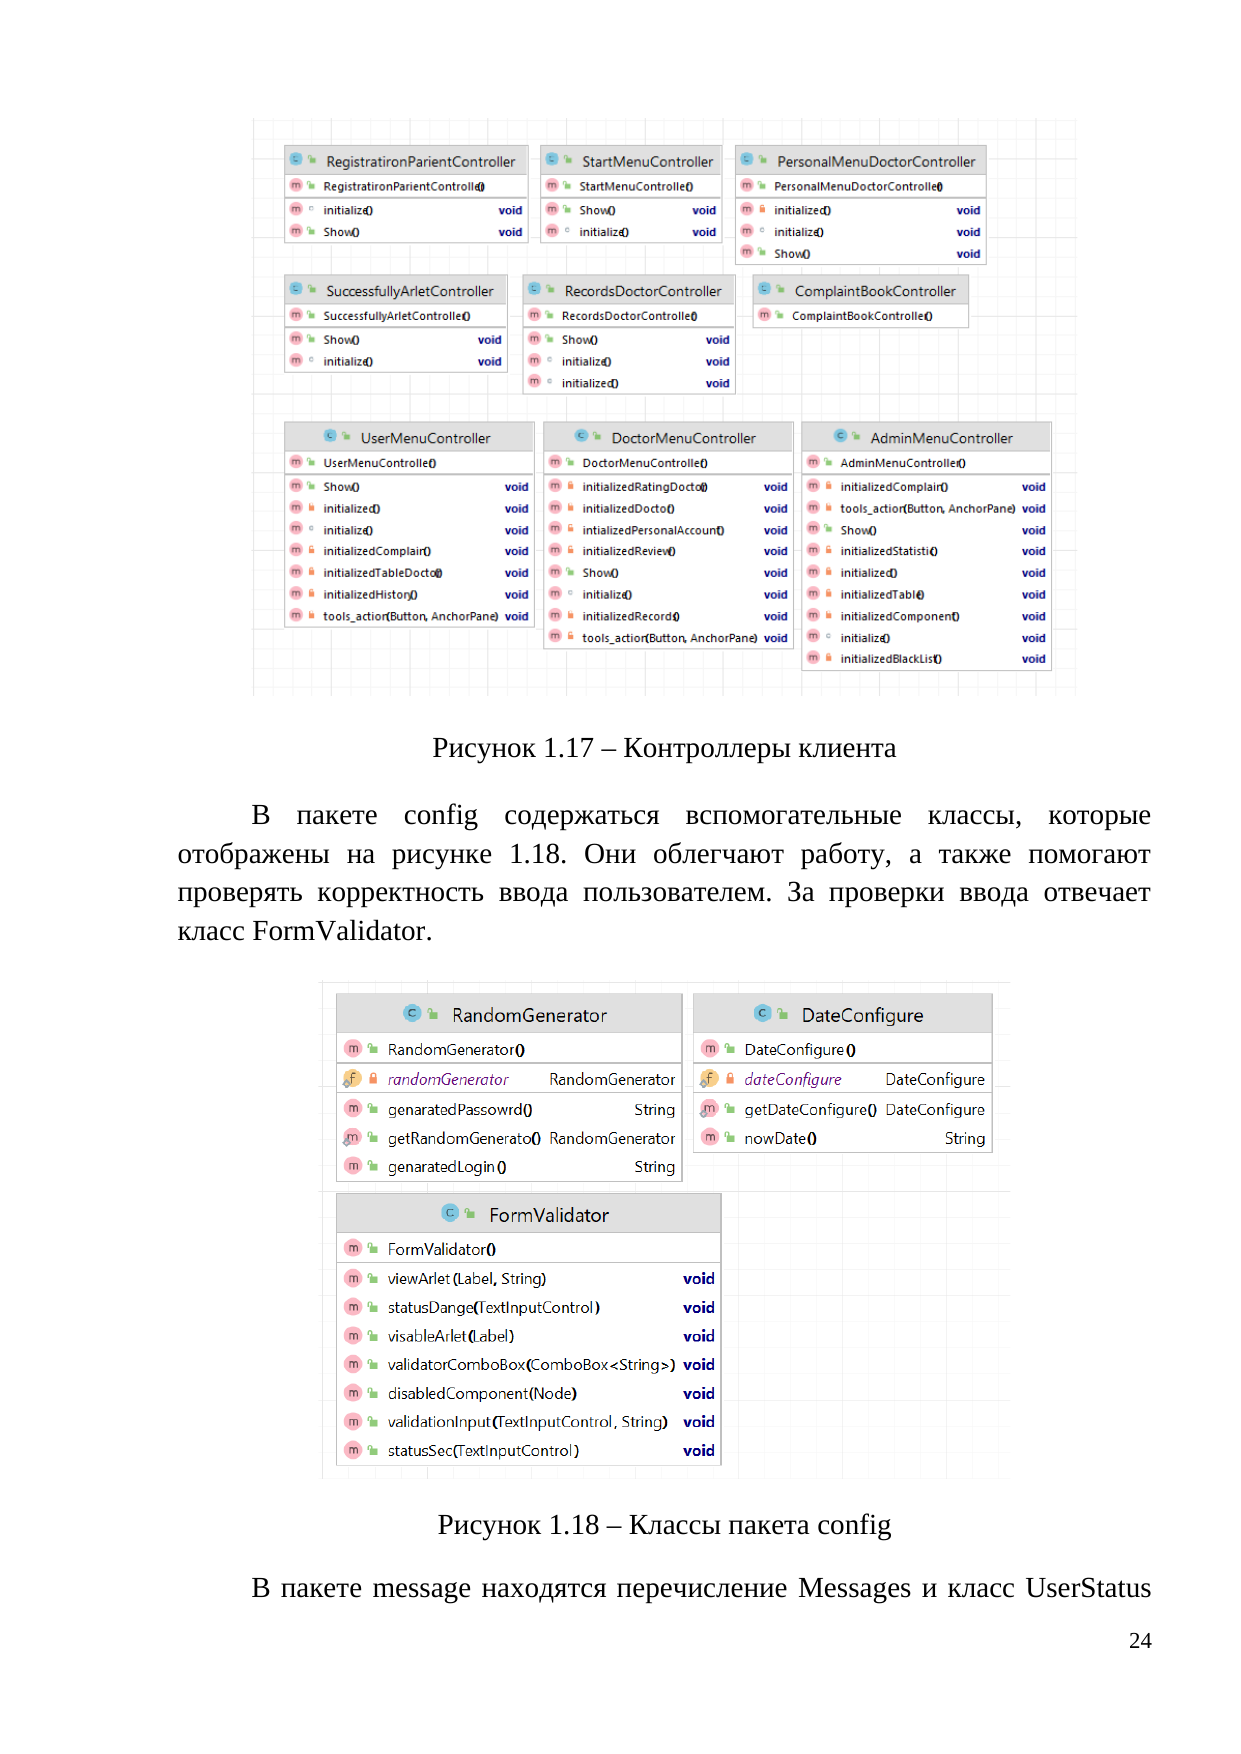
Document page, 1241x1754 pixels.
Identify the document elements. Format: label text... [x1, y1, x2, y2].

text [177, 1570, 1152, 1604]
text Рисунок 1.18 – Классы пакета config [177, 1507, 1152, 1541]
text В пакете config содержаться вспомогательные классы, которые отображены на рисунке 1.18. Они облегчают работу, а также помогают проверять корректность ввода пользователем. За проверки ввода отвечает класс FormValidator. [177, 797, 1152, 947]
picture [251, 118, 1078, 696]
text Рисунок 1.17 – Контроллеры клиента [177, 730, 1152, 763]
picture [318, 980, 1011, 1479]
